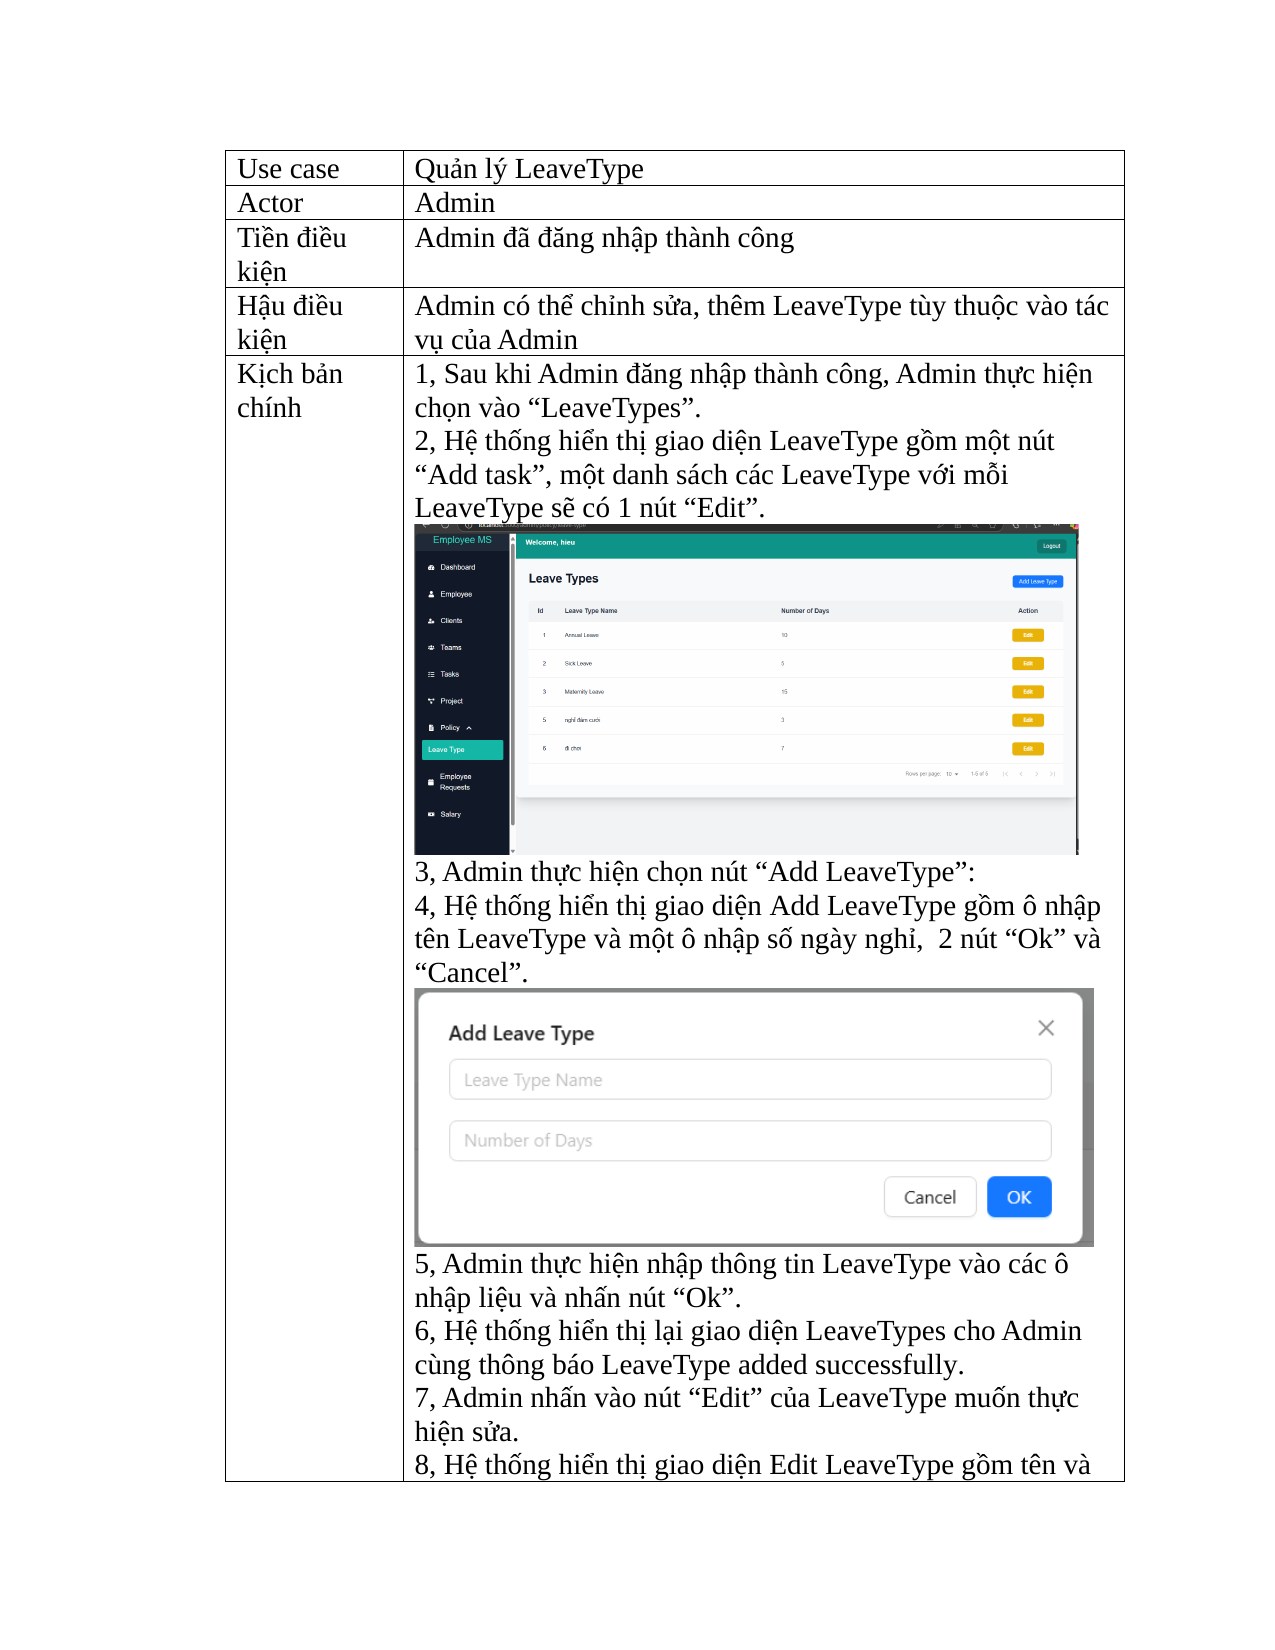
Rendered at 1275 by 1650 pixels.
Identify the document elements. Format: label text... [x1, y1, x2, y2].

picture [414, 524, 1079, 855]
table_cell Admin có thể chỉnh sửa, thêm LeaveType tùy thuộc vào tác vụ của Admin [404, 288, 1124, 355]
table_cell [404, 356, 1124, 1481]
table_cell Admin [404, 186, 1124, 219]
table_cell Tiền điều kiện [226, 220, 403, 287]
table_cell Hậu điều kiện [226, 288, 403, 355]
table_cell Kịch bản chính [226, 356, 403, 1481]
table_cell Actor [226, 186, 403, 219]
table_header Quản lý LeaveType [404, 151, 1124, 184]
table_cell Admin đã đăng nhập thành công [404, 220, 1124, 287]
table_header Use case [226, 151, 403, 184]
picture [414, 988, 1094, 1247]
